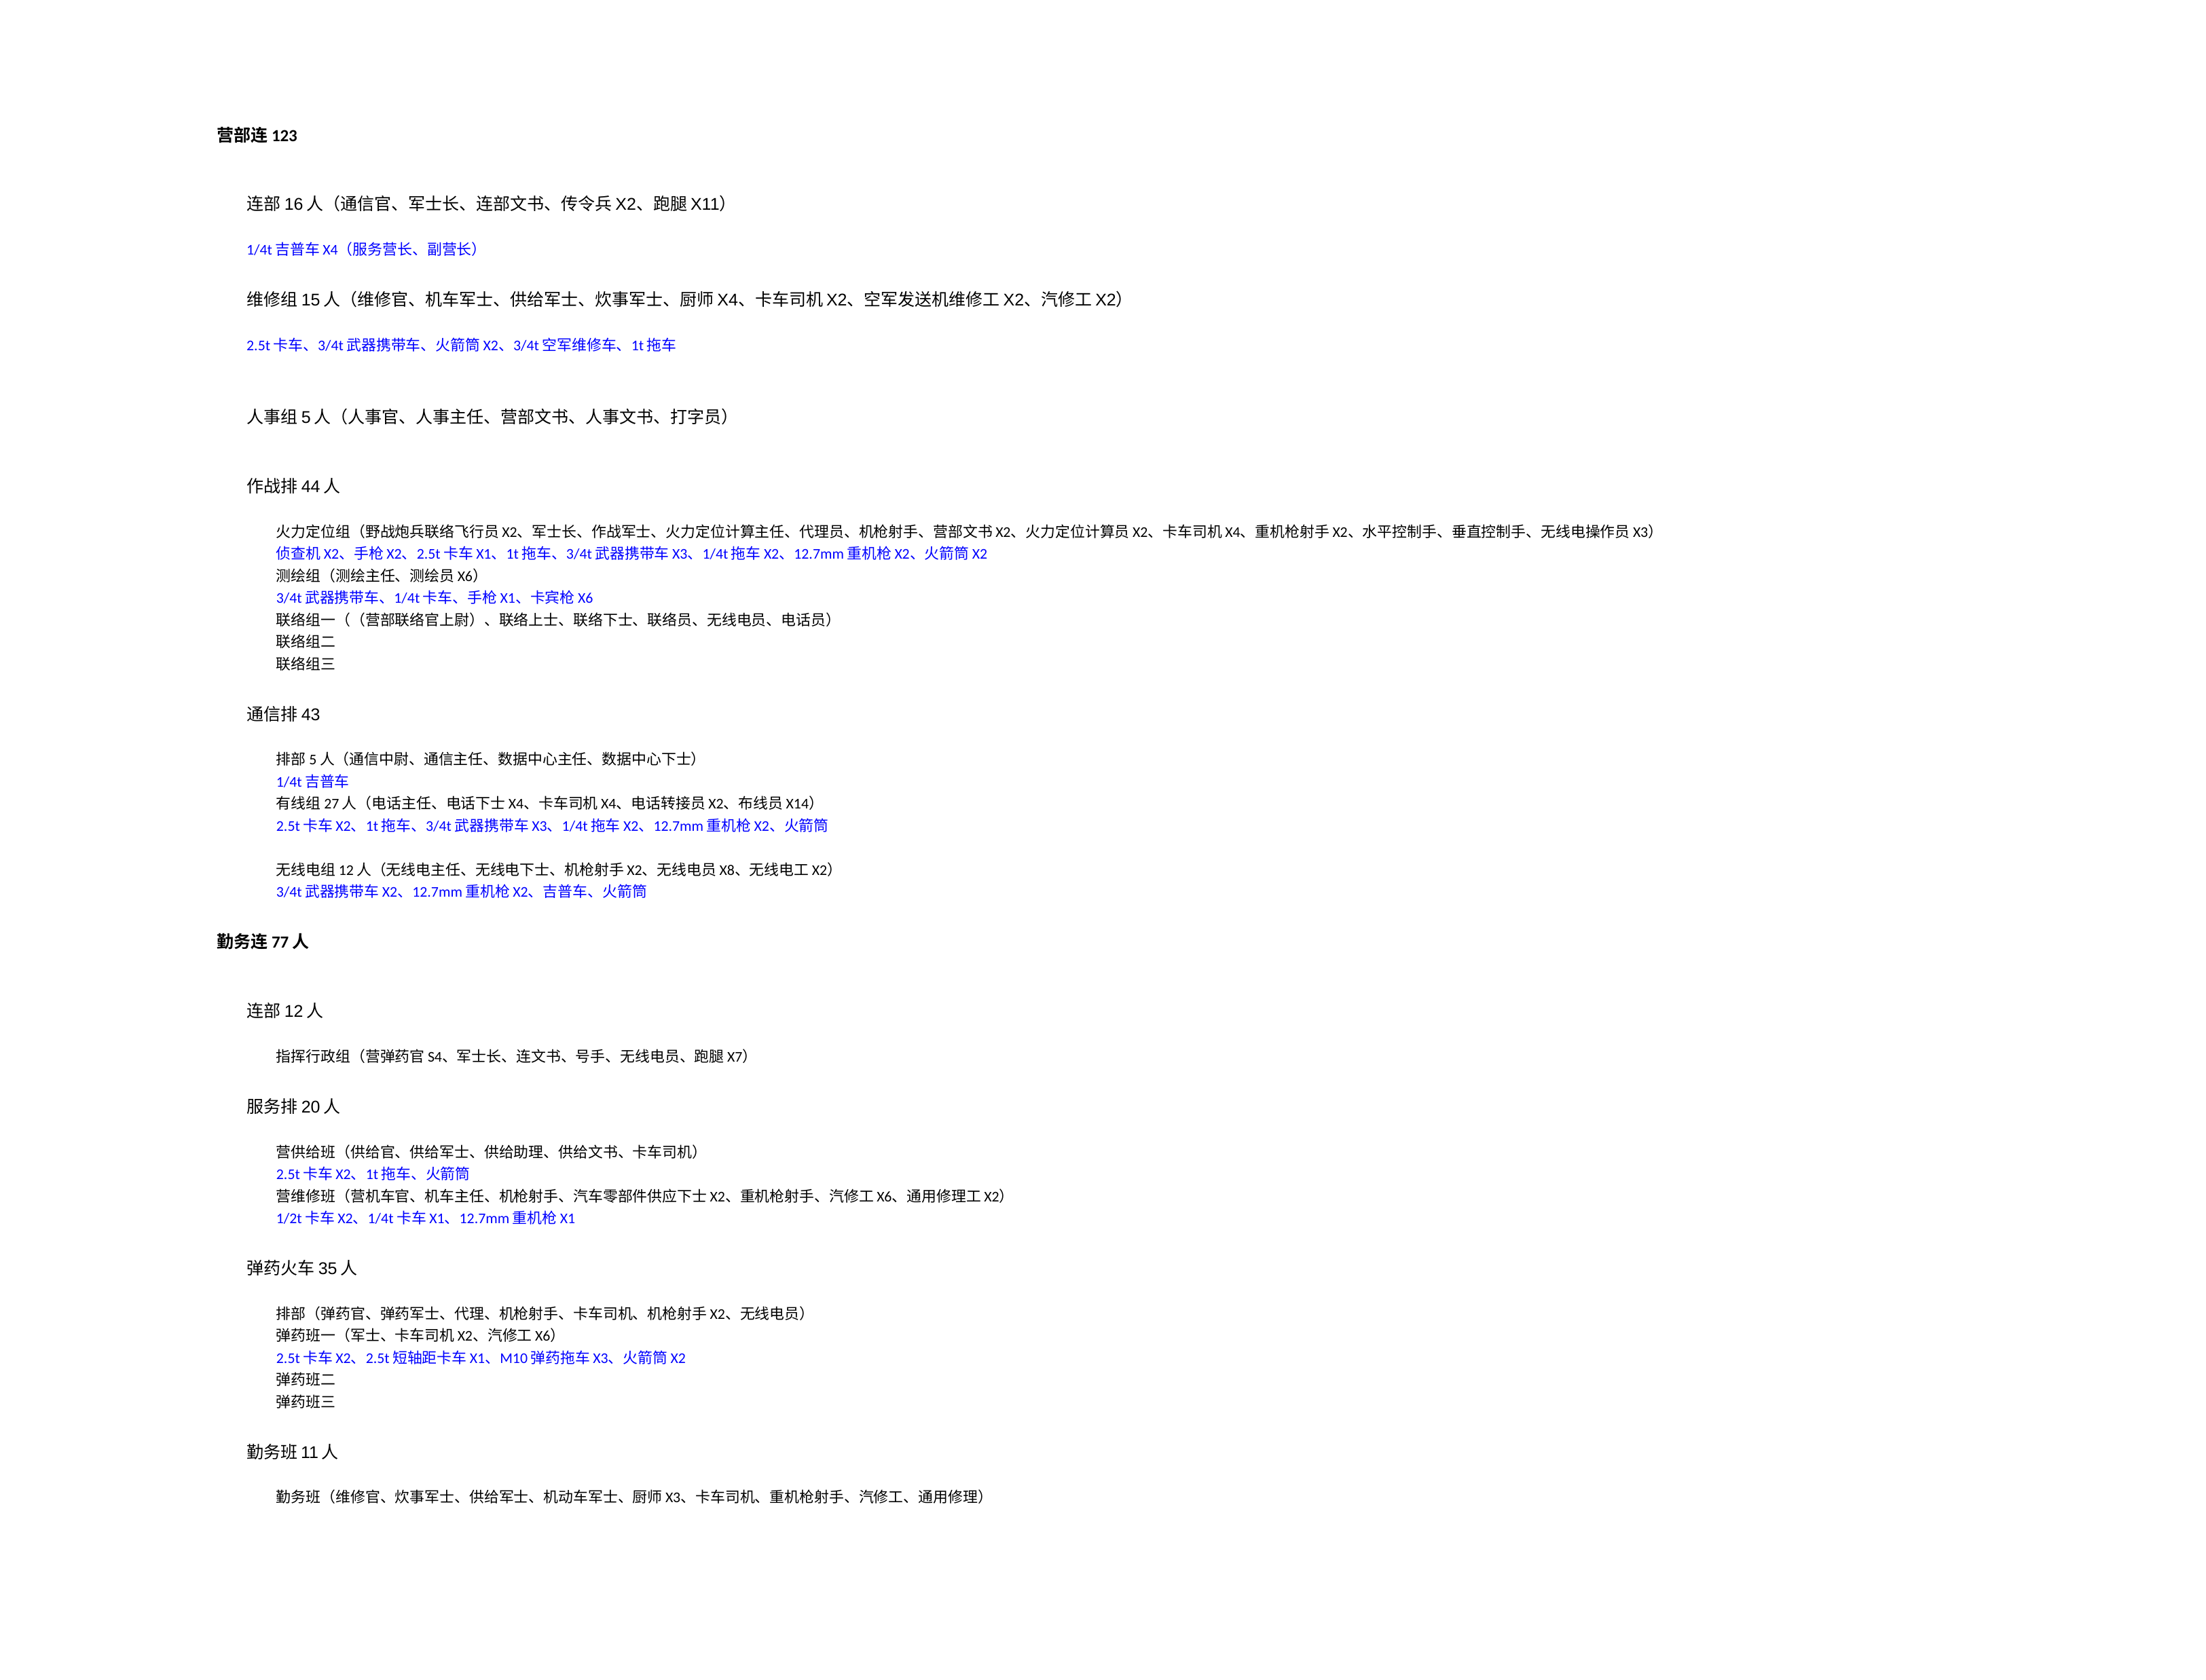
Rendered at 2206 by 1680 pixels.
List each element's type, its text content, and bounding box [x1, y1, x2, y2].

text 营供给班（供给官、供给军士、供给助理、供给文书、卡车司机） [246, 1140, 2078, 1162]
text 排部 5人（通信中尉、通信主任、数据中心主任、数据中心下士） [246, 747, 2078, 769]
subtitle 勤务班11人 [217, 1429, 2078, 1473]
text 2.5t卡车X2、1t拖车、火箭筒 [246, 1162, 2078, 1184]
subtitle 通信排 43 [217, 691, 2078, 735]
text 弹药班一（军士、卡车司机X2、汽修工X6） [246, 1324, 2078, 1345]
subtitle 作战排 44人 [217, 463, 2078, 507]
text 2.5t卡车X2、1t拖车、3/4t武器携带车X3、1/4t拖车X2、12.7mm重机枪X2、火箭筒 [246, 813, 2078, 836]
text 1/4t吉普车 [246, 769, 2078, 791]
text 3/4t武器携带车X2、12.7mm重机枪X2、吉普车、火箭筒 [246, 880, 2078, 901]
text 弹药班二 [246, 1368, 2078, 1389]
text 弹药班三 [246, 1389, 2078, 1412]
text 2.5t卡车X2、2.5t短轴距卡车X1、M10弹药拖车X3、火箭筒X2 [246, 1345, 2078, 1368]
text 有线组 27人（电话主任、电话下士X4、卡车司机X4、电话转接员X2、布线员X14） [246, 791, 2078, 813]
text 联络组二 [246, 630, 2078, 652]
subtitle 勤务连 77人 [187, 918, 2078, 963]
text 2.5t卡车、3/4t武器携带车、火箭筒X2、3/4t空军维修车、1t拖车 [217, 333, 2078, 355]
text 1/4t吉普车X4（服务营长、副营长） [217, 238, 2078, 259]
text 测绘组（测绘主任、测绘员X6） [246, 563, 2078, 586]
subtitle 维修组 15人（维修官、机车军士、供给军士、炊事军士、厨师X4、卡车司机X2、空军发送机维修工X2、汽修工X2） [217, 276, 2078, 320]
subtitle 人事组 5人（人事官、人事主任、营部文书、人事文书、打字员） [217, 394, 2078, 438]
subtitle 连部 16人（通信官、军士长、连部文书、传令兵X2、跑腿X11） [217, 181, 2078, 225]
text 指挥行政组（营弹药官S4、军士长、连文书、号手、无线电员、跑腿X7） [246, 1044, 2078, 1066]
subtitle 弹药火车 35人 [217, 1245, 2078, 1289]
text 营维修班（营机车官、机车主任、机枪射手、汽车零部件供应下士X2、重机枪射手、汽修工X6、通用修理工X2） [246, 1184, 2078, 1206]
text 勤务班（维修官、炊事军士、供给军士、机动车军士、厨师X3、卡车司机、重机枪射手、汽修工、通用修理） [246, 1485, 2078, 1508]
text 无线电组12人（无线电主任、无线电下士、机枪射手X2、无线电员X8、无线电工X2） [246, 857, 2078, 880]
subtitle 营部连 123 [187, 112, 2078, 156]
text 侦查机X2、手枪X2、2.5t卡车X1、1t拖车、3/4t武器携带车X3、1/4t拖车X2、12.7mm重机枪X2、火箭筒X2 [246, 542, 2078, 563]
text 联络组三 [246, 652, 2078, 674]
text 1/2t卡车X2、1/4t卡车X1、12.7mm重机枪X1 [246, 1206, 2078, 1228]
subtitle 连部 12人 [217, 988, 2078, 1032]
text 联络组一（（营部联络官上尉）、联络上士、联络下士、联络员、无线电员、电话员） [246, 608, 2078, 630]
subtitle 服务排 20人 [217, 1083, 2078, 1127]
text 火力定位组（野战炮兵联络飞行员X2、军士长、作战军士、火力定位计算主任、代理员、机枪射手、营部文书X2、火力定位计算员X2、卡车司机X4、重机枪射手X2、水平控制手、垂直控制手、无线电操作员X3） [246, 519, 2078, 542]
text 3/4t武器携带车、1/4t卡车、手枪X1、卡宾枪X6 [246, 586, 2078, 608]
text 排部（弹药官、弹药军士、代理、机枪射手、卡车司机、机枪射手X2、无线电员） [246, 1301, 2078, 1324]
